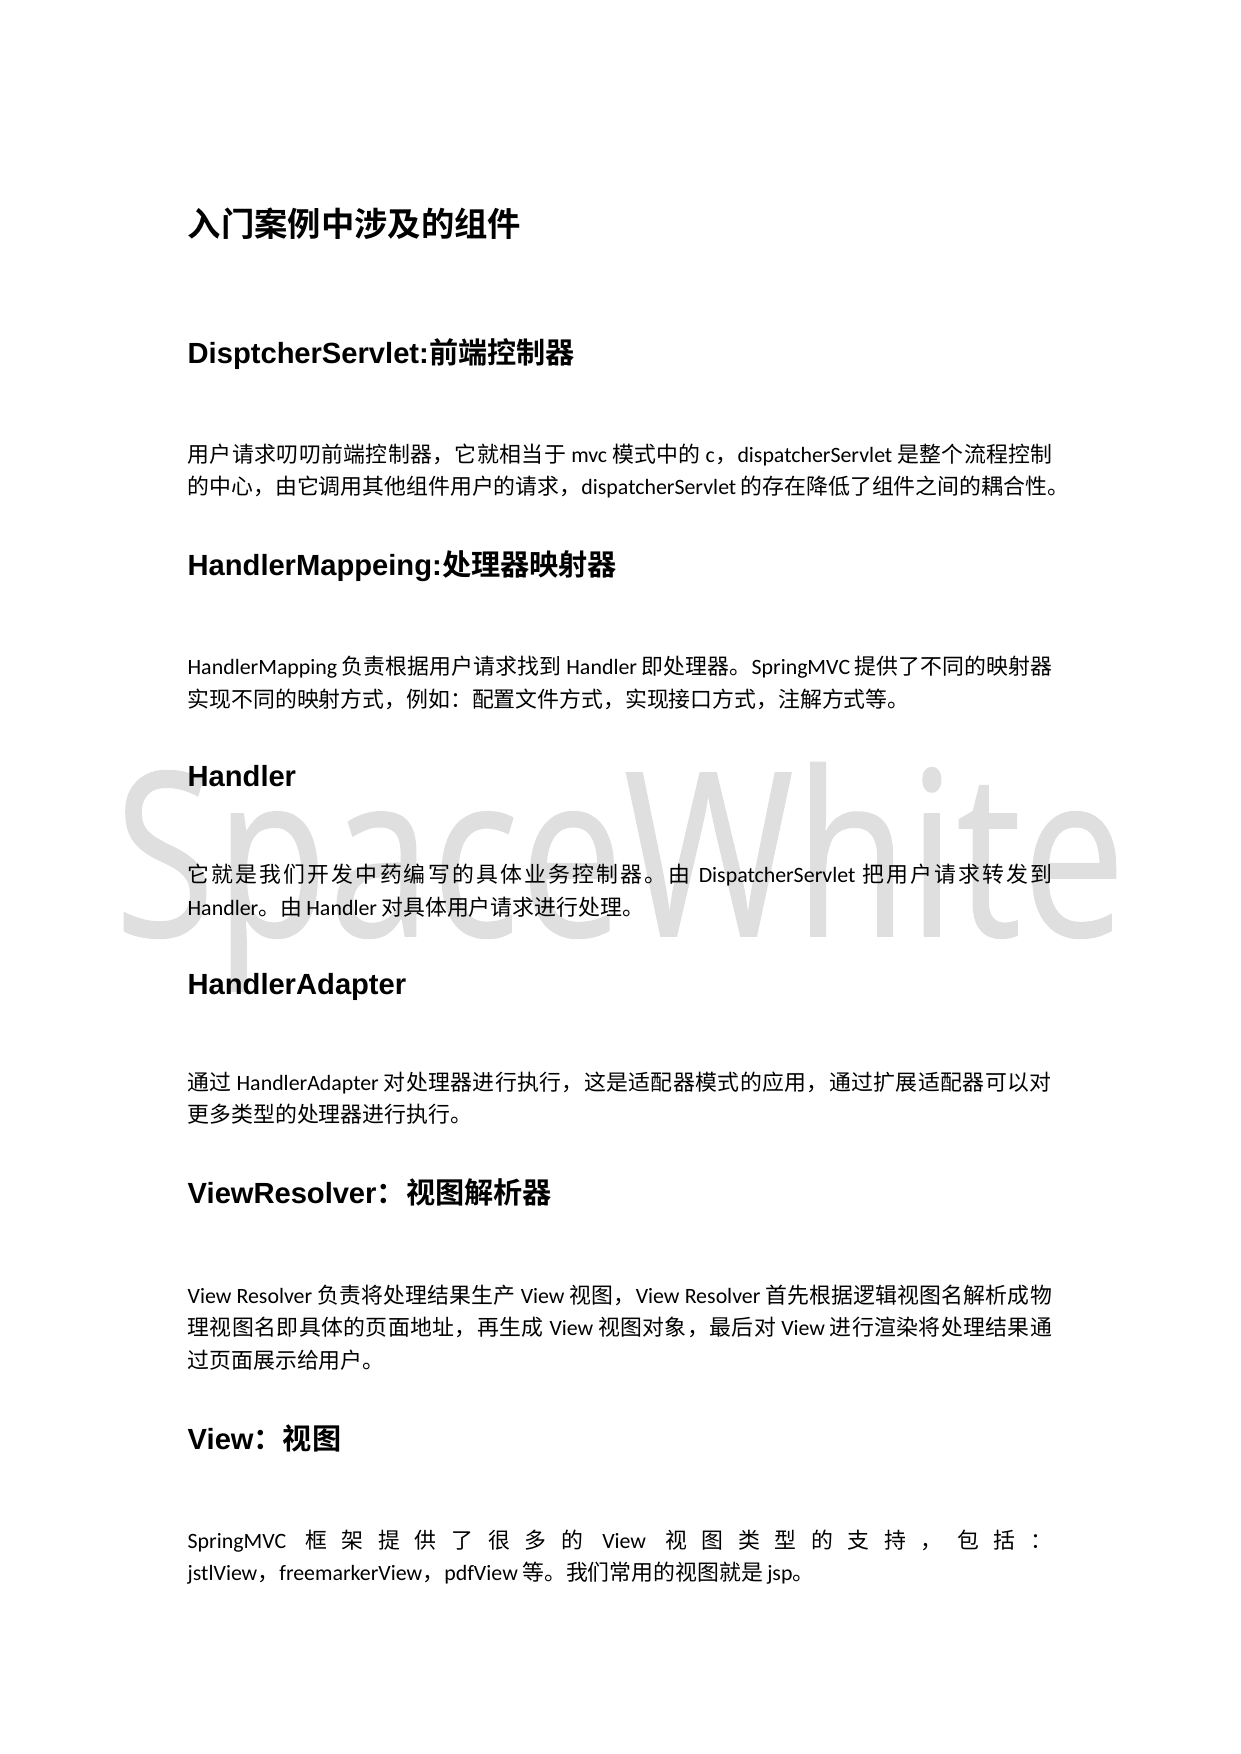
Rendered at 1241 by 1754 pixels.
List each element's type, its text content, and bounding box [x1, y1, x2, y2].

text View Resolver负责将处理结果生产View视图，View Resolver首先根据逻辑视图名解析成物理视图名即具体的页面地址，再生成View视图对象，最后对View进行渲染将处理结果通过页面展示给用户。 [187, 1277, 1053, 1375]
subtitle ViewResolver：视图解析器 [187, 1159, 1053, 1224]
subtitle Handler [187, 743, 1053, 808]
subtitle HandlerAdapter [187, 951, 1053, 1016]
subtitle View：视图 [187, 1404, 1053, 1469]
text HandlerMapping负责根据用户请求找到Handler即处理器。SpringMVC提供了不同的映射器实现不同的映射方式，例如：配置文件方式，实现接口方式，注解方式等。 [187, 649, 1053, 714]
subtitle HandlerMappeing:处理器映射器 [187, 531, 1053, 596]
subtitle 入门案例中涉及的组件 [187, 189, 1053, 254]
text 通过HandlerAdapter对处理器进行执行，这是适配器模式的应用，通过扩展适配器可以对更多类型的处理器进行执行。 [187, 1064, 1053, 1129]
text 用户请求叨叨前端控制器，它就相当于mvc模式中的c，dispatcherServlet是整个流程控制的中心，由它调用其他组件用户的请求，dispatcherServlet的存在降低了组件之间的耦合性。 [187, 436, 1053, 501]
text 它就是我们开发中药编写的具体业务控制器。由DispatcherServlet把用户请求转发到Handler。由Handler对具体用户请求进行处理。 [187, 857, 1053, 922]
subtitle DisptcherServlet:前端控制器 [187, 318, 1053, 383]
text SpringMVC框架提供了很多的View视图类型的支持，包括：jstlView，freemarkerView，pdfView等。我们常用的视图就是jsp。 [187, 1522, 1053, 1587]
